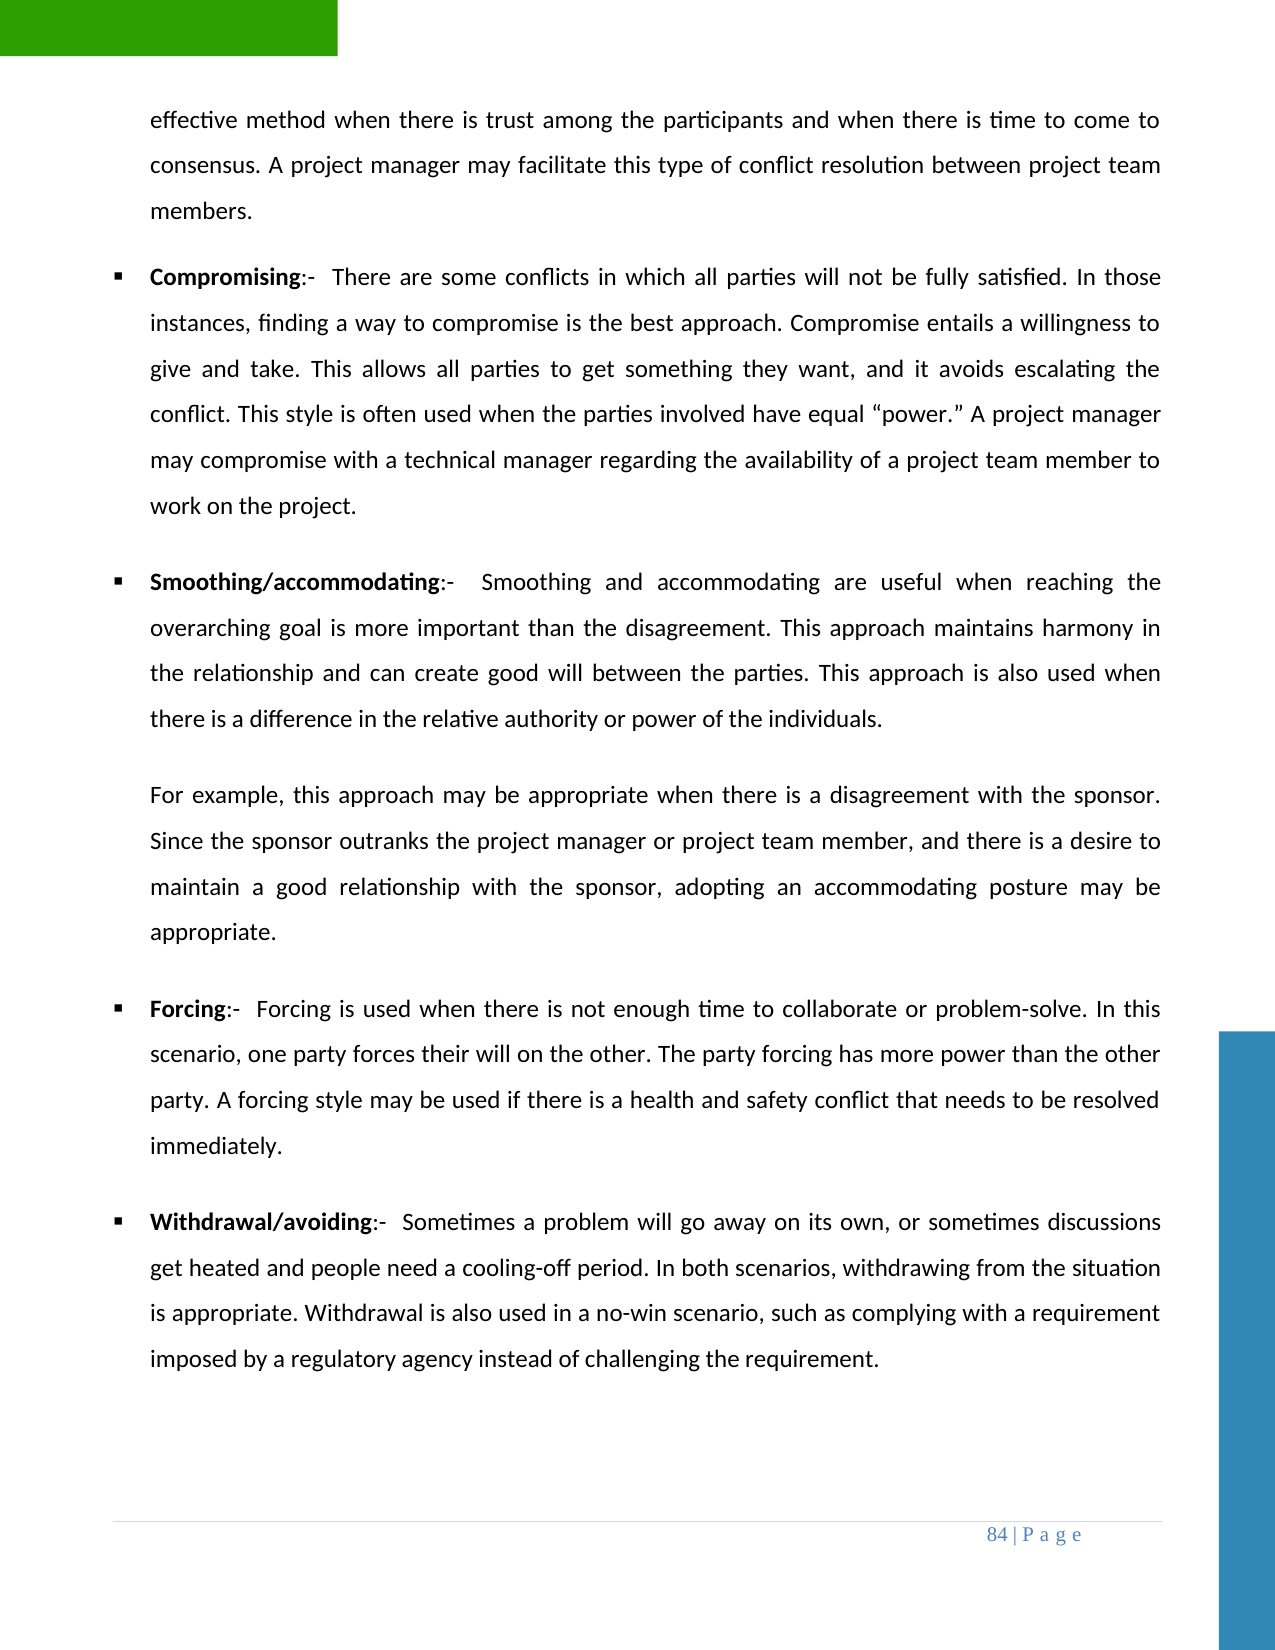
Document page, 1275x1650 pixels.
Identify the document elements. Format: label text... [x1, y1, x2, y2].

text For example, this approach may be appropriate when there is a disagreement with the sponsor. Since the sponsor outranks the project manager or project team member, and there is a desire to maintain a good relationship with the sponsor, adopting an accommodating posture may be appropriate. [150, 779, 1162, 947]
list Smoothing/accommodating:- Smoothing and accommodating are useful when reaching the overarching goal is more important than the disagreement. This approach maintains harmony in the relationship and can create good will between the parties. This approach is also used when there is a difference in the relative authority or power of the individuals. [112, 566, 1162, 734]
list Withdrawal/avoiding:- Sometimes a problem will go away on its own, or sometimes discussions get heated and people need a cooling-off period. In both scenarios, withdrawing from the situation is appropriate. Withdrawal is also used in a no-win scenario, such as complying with a requirement imposed by a regulatory agency instead of challenging the requirement. [112, 1206, 1162, 1374]
list Compromising:- There are some conflicts in which all parties will not be fully satisfied. In those instances, finding a way to compromise is the best approach. Compromise entails a willingness to give and take. This allows all parties to get something they want, and it avoids escalating the conflict. This style is often used when the parties involved have equal “power.” A project manager may compromise with a technical manager regarding the availability of a project team member to work on the project. [112, 261, 1162, 520]
list Forcing:- Forcing is used when there is not enough time to collaborate or problem-solve. In this scenario, one party forces their will on the other. The party forcing has more power than the other party. A forcing style may be used if there is a health and safety conflict that needs to be resolved immediately. [112, 993, 1162, 1160]
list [112, 104, 1162, 226]
